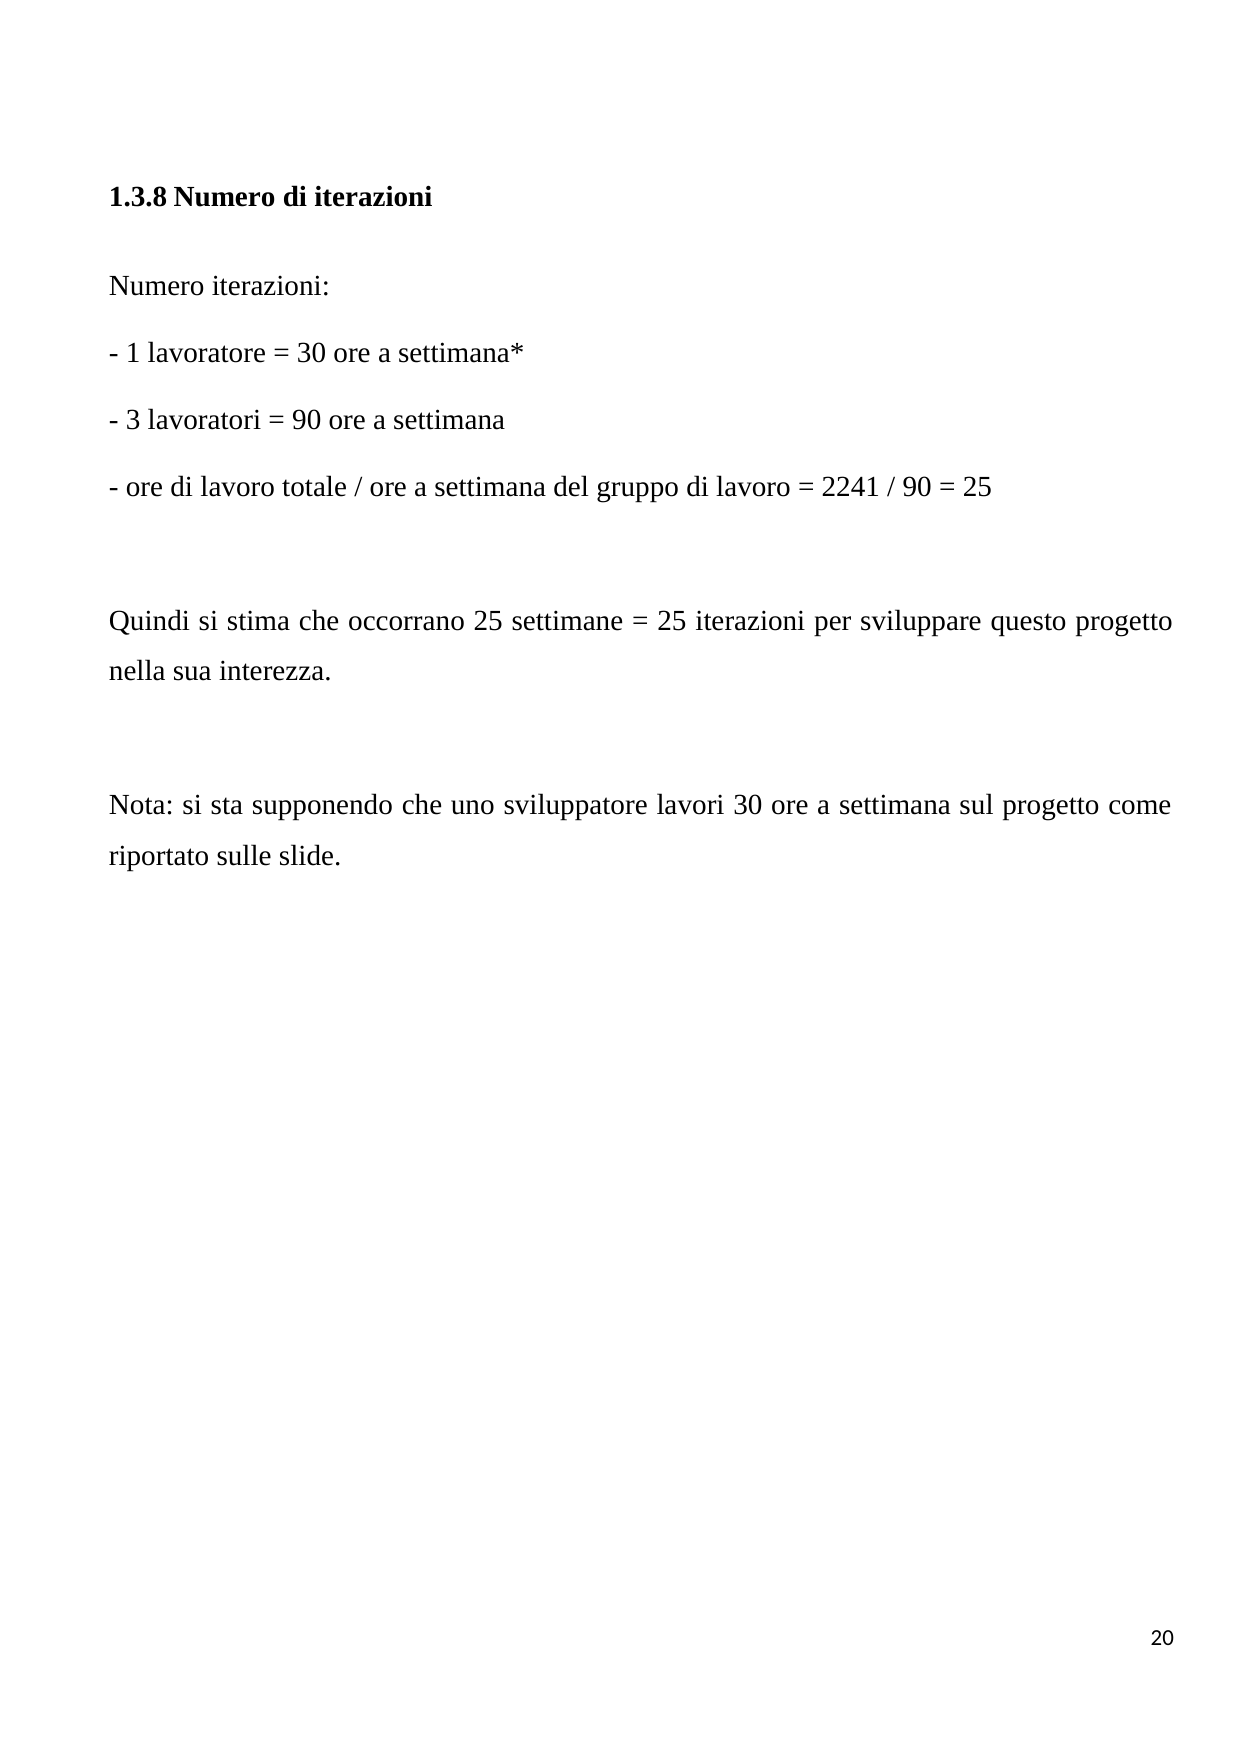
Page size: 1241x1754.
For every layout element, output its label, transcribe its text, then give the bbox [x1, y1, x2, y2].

text Numero iterazioni: [109, 268, 1173, 302]
text - 1 lavoratore = 30 ore a settimana* [109, 335, 1173, 369]
text Quindi si stima che occorrano 25 settimane = 25 iterazioni per sviluppare questo progetto nella sua interezza. [109, 603, 1173, 687]
text - 3 lavoratori = 90 ore a settimana [109, 402, 1173, 436]
text Nota: si sta supponendo che uno sviluppatore lavori 30 ore a settimana sul progetto come riportato sulle slide. [109, 787, 1173, 871]
subtitle 1.3.8 Numero di iterazioni [109, 179, 1083, 213]
text - ore di lavoro totale / ore a settimana del gruppo di lavoro = 2241 / 90 = 25 [109, 469, 1173, 503]
